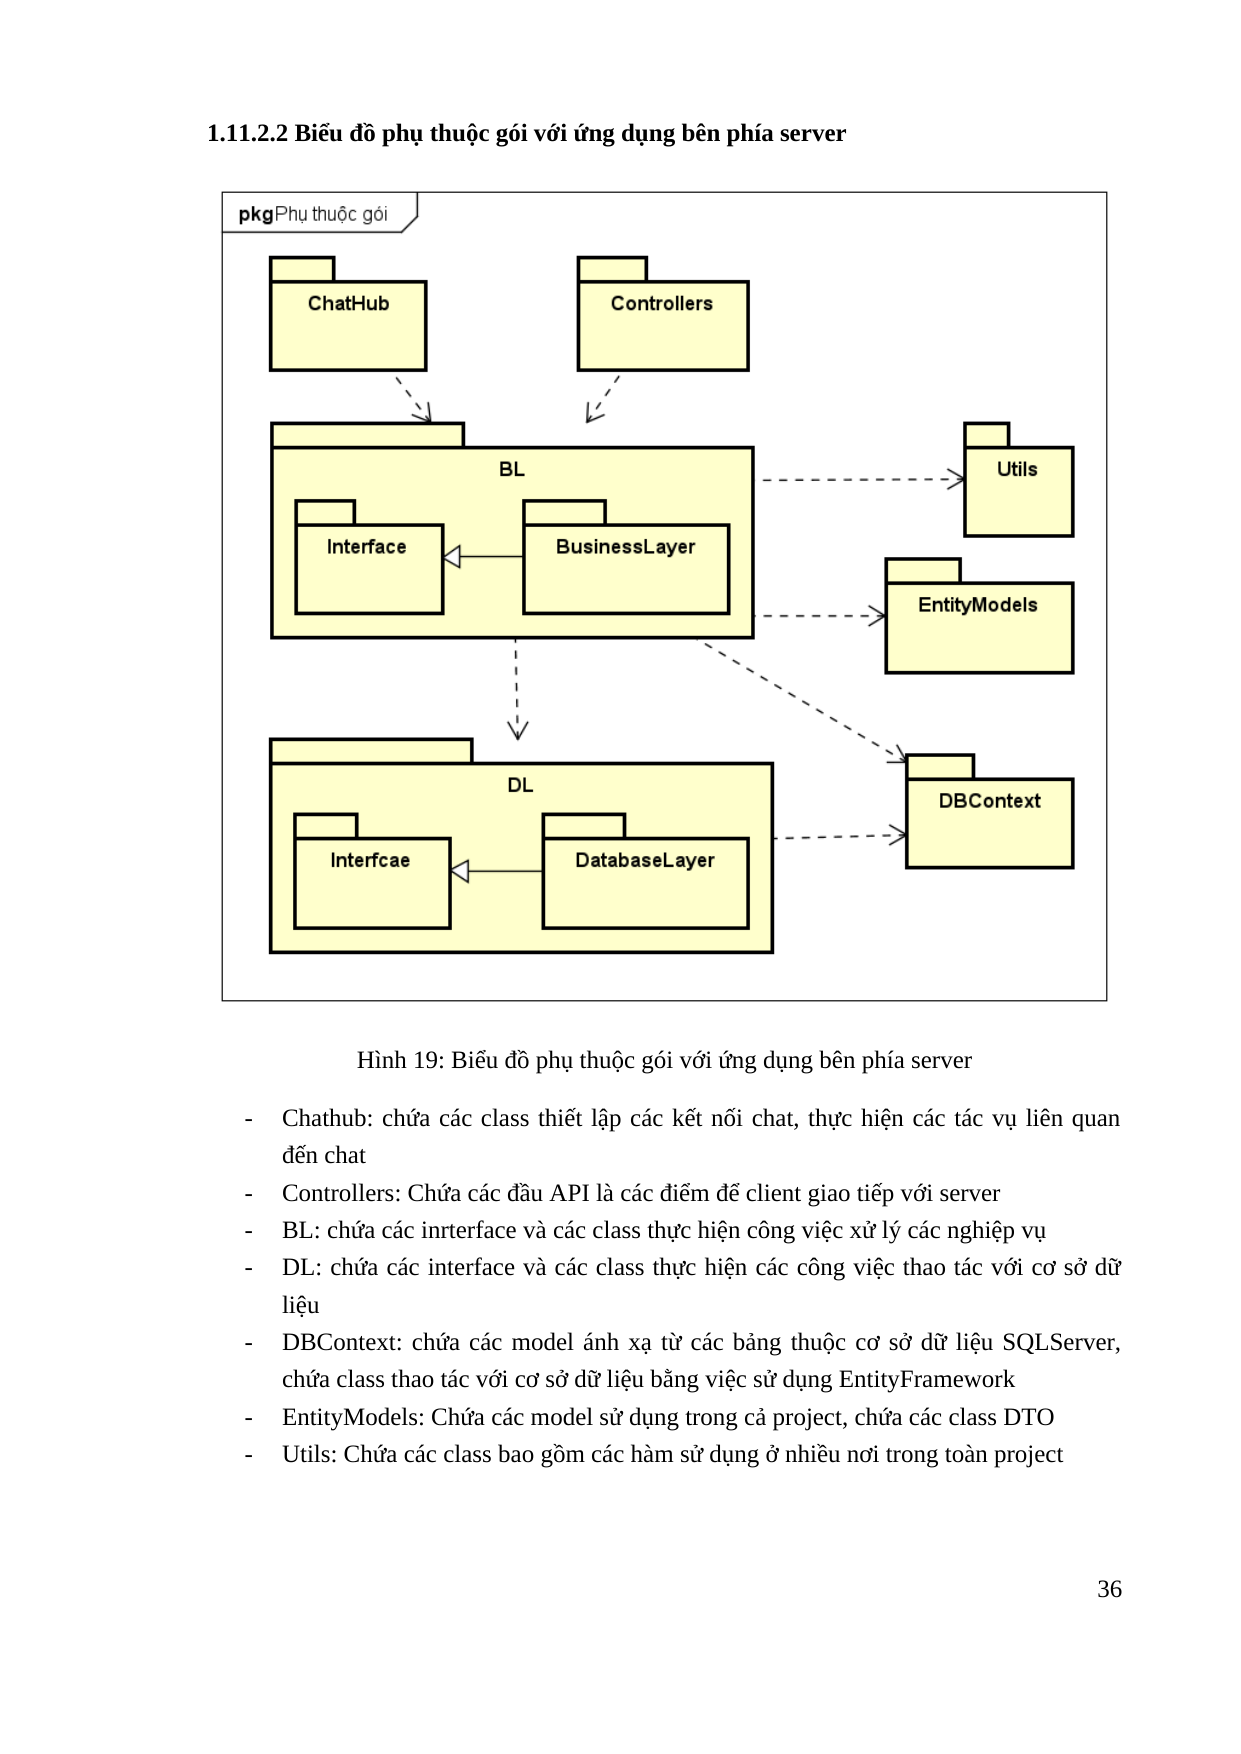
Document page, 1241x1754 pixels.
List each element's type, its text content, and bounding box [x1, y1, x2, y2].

list Utils: Chứa các class bao gồm các hàm sử dụng ở nhiều nơi trong toàn project [244, 1439, 1122, 1468]
text Hình 19: Biểu đồ phụ thuộc gói với ứng dụng bên phía server [207, 1045, 1122, 1074]
list Chathub: chứa các class thiết lập các kết nối chat, thực hiện các tác vụ liên quan đến chat [244, 1103, 1122, 1169]
list DL: chứa các interface và các class thực hiện các công việc thao tác với cơ sở dữ liệu [244, 1252, 1122, 1318]
subtitle Biểu đồ phụ thuộc gói với ứng dụng bên phía server [207, 118, 1122, 147]
list Controllers: Chứa các đầu API là các điểm để client giao tiếp với server [244, 1178, 1122, 1207]
list EntityModels: Chứa các model sử dụng trong cả project, chứa các class DTO [244, 1402, 1122, 1430]
picture [206, 176, 1122, 1016]
list DBContext: chứa các model ánh xạ từ các bảng thuộc cơ sở dữ liệu SQLServer, chứa class thao tác với cơ sở dữ liệu bằng việc sử dụng EntityFramework [244, 1327, 1122, 1393]
list BL: chứa các inrterface và các class thực hiện công việc xử lý các nghiệp vụ [244, 1215, 1122, 1244]
